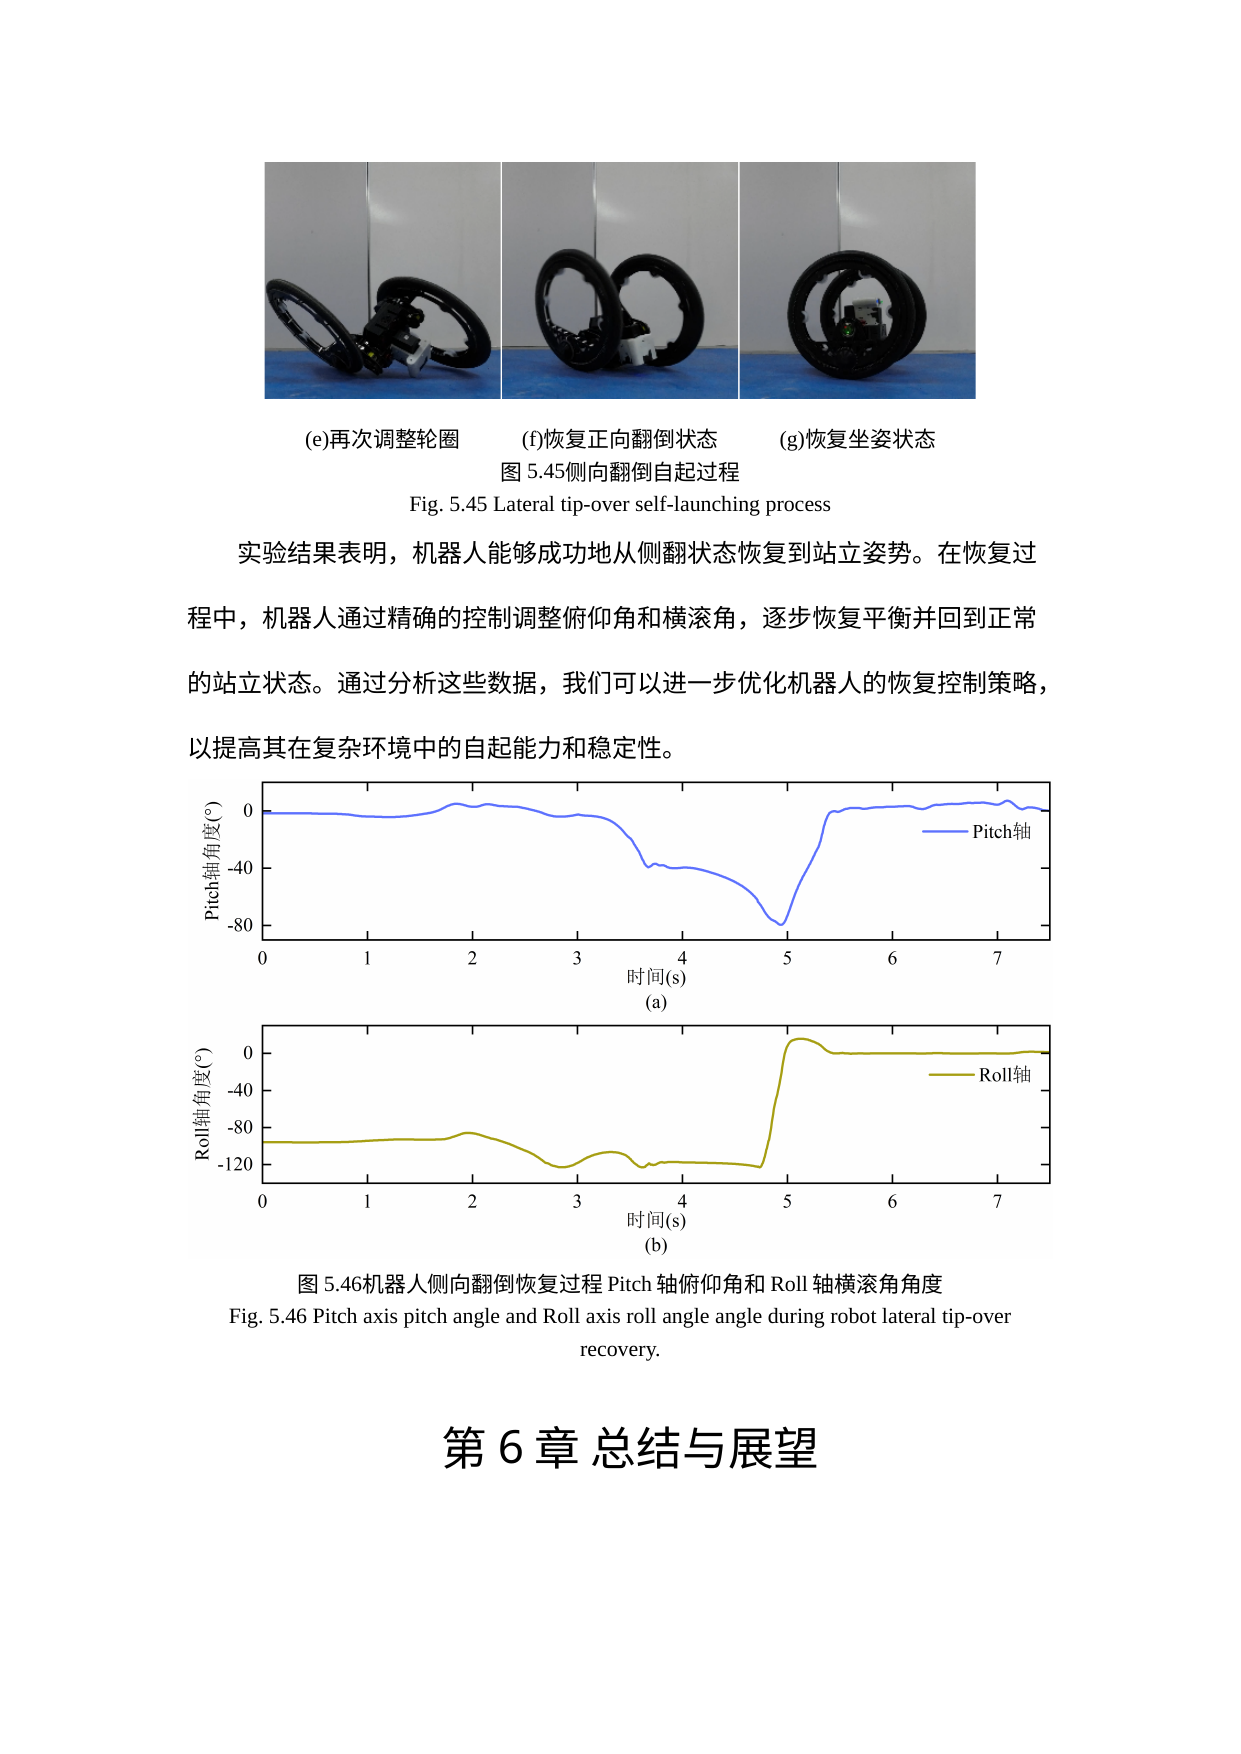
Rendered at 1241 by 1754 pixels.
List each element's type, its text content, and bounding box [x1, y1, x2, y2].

picture [502, 162, 976, 399]
subtitle 总结与展望 [187, 1397, 1053, 1494]
table_cell (g)恢复坐姿状态 [739, 399, 976, 454]
table_cell (e)再次调整轮圈 [264, 399, 501, 454]
picture [187, 779, 1053, 1259]
table_cell (f)恢复正向翻倒状态 [501, 162, 739, 454]
picture [264, 162, 501, 399]
text 实验结果表明，机器人能够成功地从侧翻状态恢复到站立姿势。在恢复过程中，机器人通过精确的控制调整俯仰角和横滚角，逐步恢复平衡并回到正常的站立状态。通过分析这些数据，我们可以进一步优化机器人的恢复控制策略，以提高其在复杂环境中的自起能力和稳定性。 [187, 519, 1053, 779]
